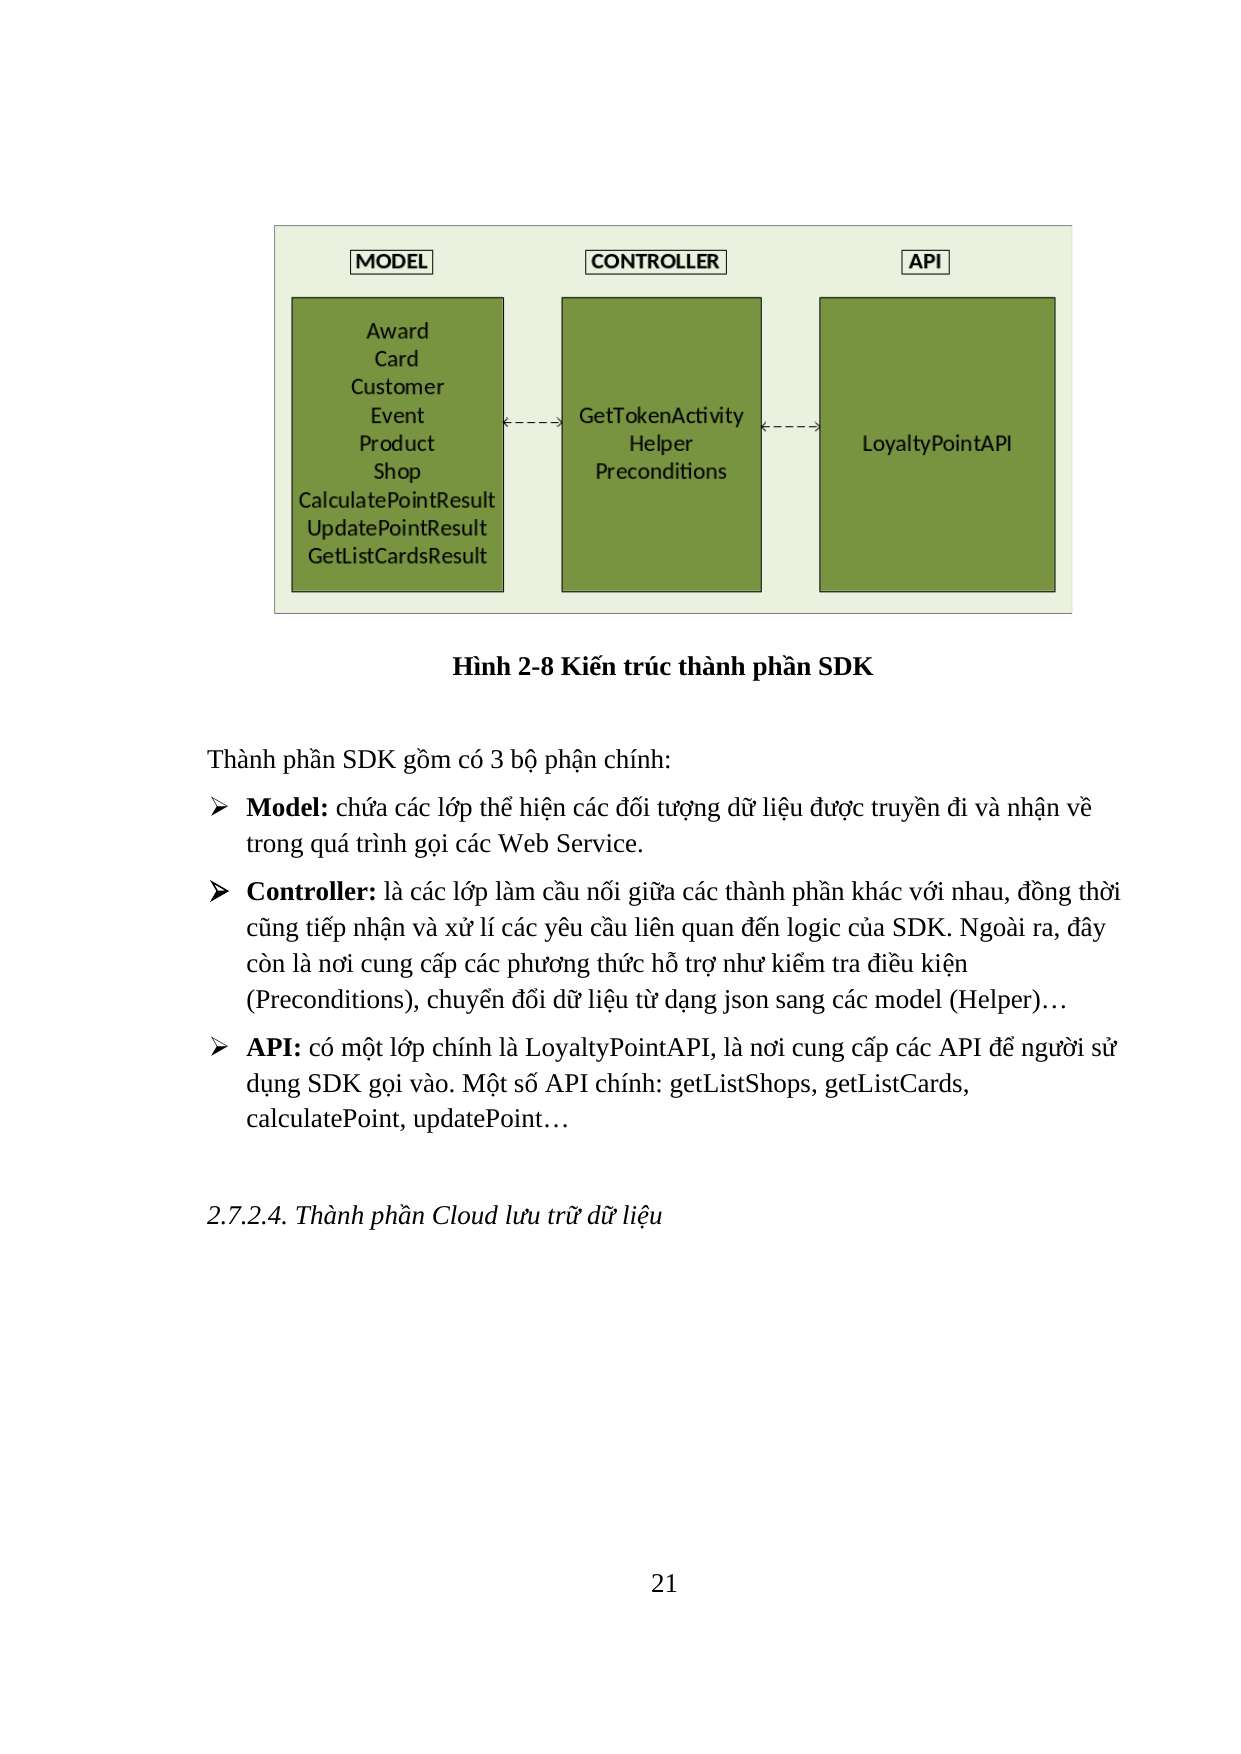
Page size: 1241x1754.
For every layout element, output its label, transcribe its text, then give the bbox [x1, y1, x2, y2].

text Thành phần SDK gồm có 3 bộ phận chính: [207, 743, 1122, 774]
list API: có một lớp chính là LoyaltyPointAPI, là nơi cung cấp các API để người sử dụng SDK gọi vào. Một số API chính: getListShops, getListCards, calculatePoint, updatePoint… [209, 1031, 1122, 1134]
list Model: chứa các lớp thể hiện các đối tượng dữ liệu được truyền đi và nhận về trong quá trình gọi các Web Service. [209, 791, 1122, 858]
list Controller: là các lớp làm cầu nối giữa các thành phần khác với nhau, đồng thời cũng tiếp nhận và xử lí các yêu cầu liên quan đến logic của SDK. Ngoài ra, đây còn là nơi cung cấp các phương thức hỗ trợ như kiểm tra điều kiện (Preconditions), chuyển đổi dữ liệu từ dạng json sang các model (Helper)… [209, 876, 1122, 1014]
text 2.7.2.4. Thành phần Cloud lưu trữ dữ liệu [207, 1199, 1122, 1230]
